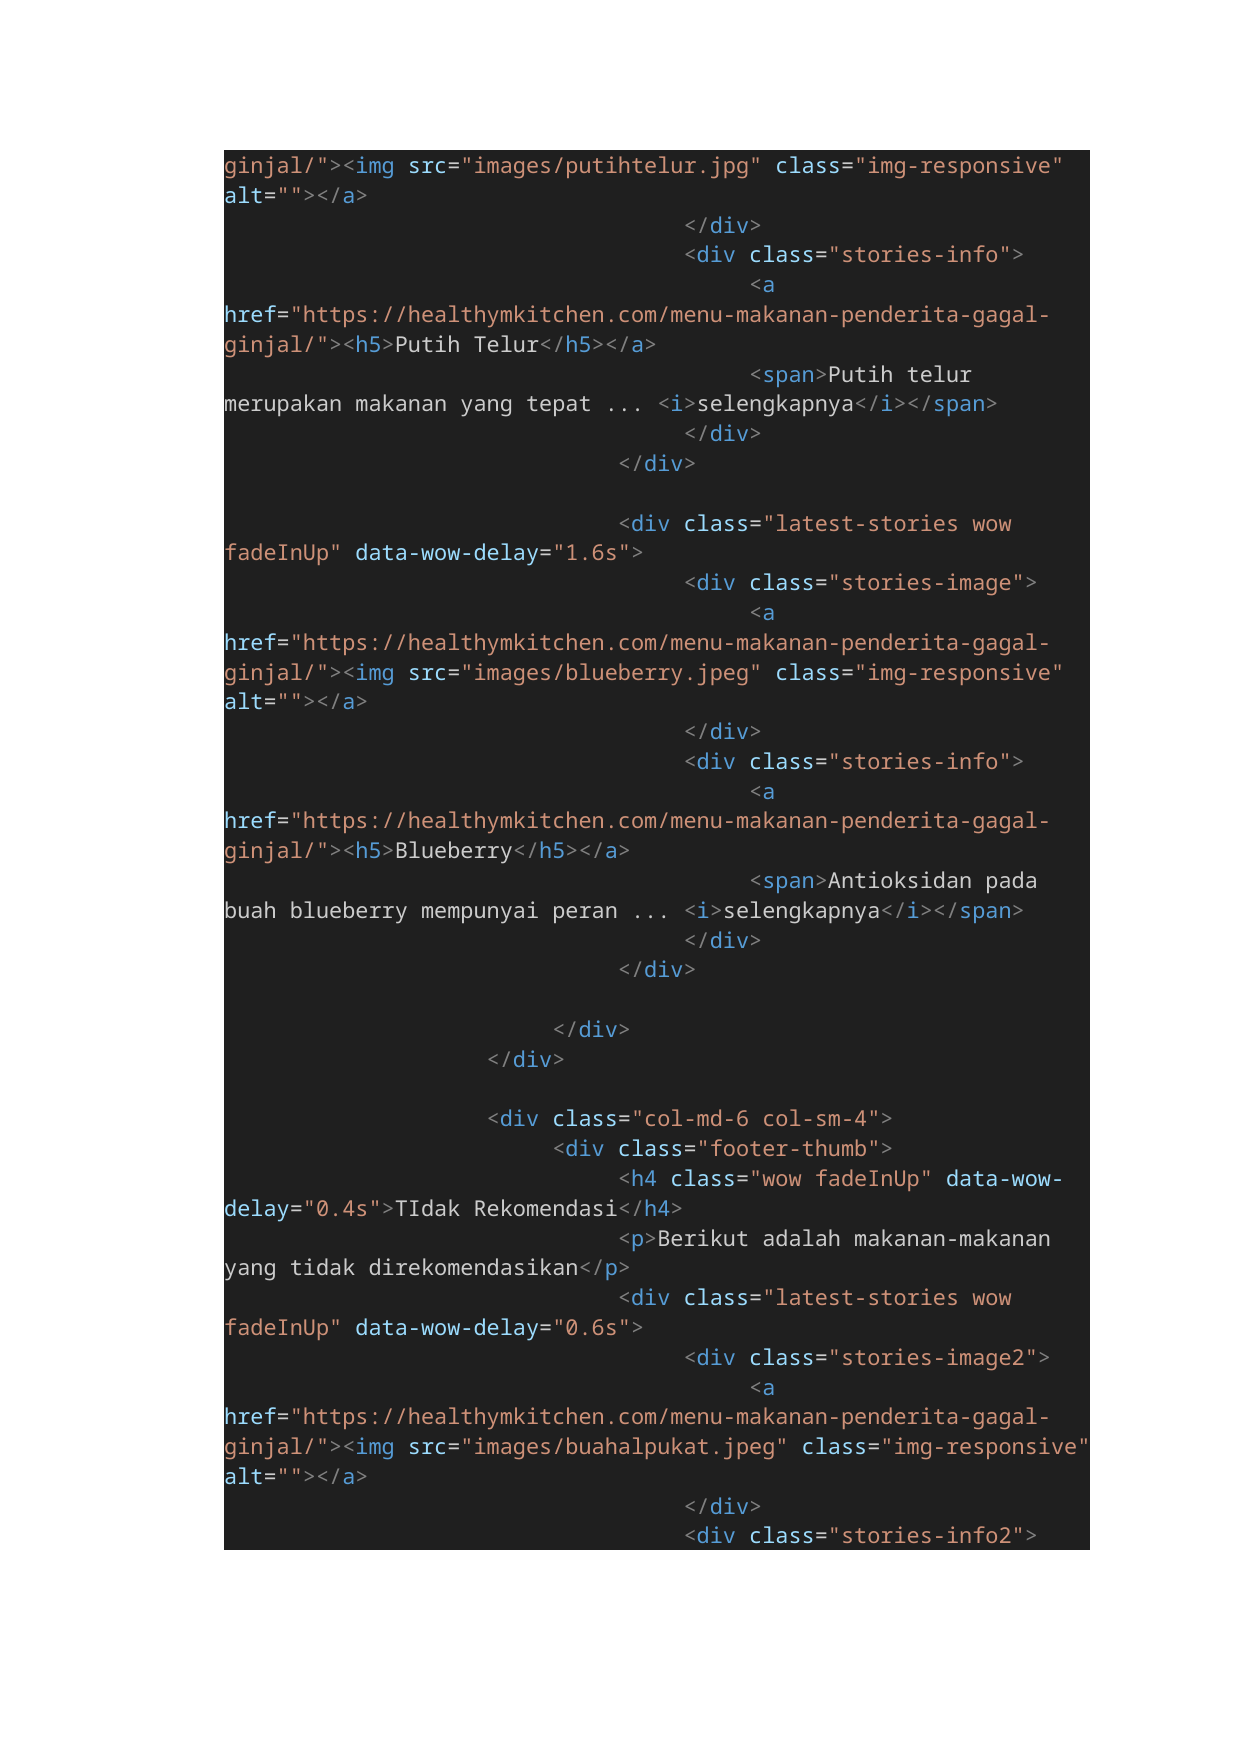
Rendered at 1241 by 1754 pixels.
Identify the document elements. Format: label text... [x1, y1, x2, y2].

text <a href="https://healthymkitchen.com/menu-makanan-penderita-gagal-ginjal/"><img src="images/blueberry.jpeg" class="img-responsive" alt=""></a> [224, 597, 1090, 716]
text </div> [224, 954, 1090, 984]
text <a href="https://healthymkitchen.com/menu-makanan-penderita-gagal-ginjal/"><h5>Blueberry</h5></a> [224, 776, 1090, 865]
text </div> [224, 1491, 1090, 1520]
text </div> [224, 1044, 1090, 1073]
text <div class="latest-stories wow fadeInUp" data-wow-delay="0.6s"> [224, 1282, 1090, 1342]
text </div> [224, 448, 1090, 478]
text <div class="stories-image"> [224, 567, 1090, 597]
text </div> [224, 716, 1090, 746]
text <div class="latest-stories wow fadeInUp" data-wow-delay="1.6s"> [224, 507, 1090, 567]
text </div> [224, 924, 1090, 954]
text <div class="col-md-6 col-sm-4"> [224, 1103, 1090, 1133]
text <div class="stories-image2"> [224, 1342, 1090, 1371]
text <div class="stories-info2"> [224, 1520, 1090, 1550]
text <span>Antioksidan pada buah blueberry mempunyai peran ... <i>selengkapnya</i></span> [224, 865, 1090, 924]
text <div class="stories-info"> [224, 746, 1090, 776]
text <span>Putih telur merupakan makanan yang tepat ... <i>selengkapnya</i></span> [224, 358, 1090, 418]
text <h4 class="wow fadeInUp" data-wow-delay="0.4s">TIdak Rekomendasi</h4> [224, 1163, 1090, 1222]
text <p>Berikut adalah makanan-makanan yang tidak direkomendasikan</p> [224, 1222, 1090, 1282]
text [224, 150, 1090, 209]
text <a href="https://healthymkitchen.com/menu-makanan-penderita-gagal-ginjal/"><h5>Putih Telur</h5></a> [224, 269, 1090, 358]
text <div class="stories-info"> [224, 239, 1090, 269]
text </div> [224, 209, 1090, 239]
text <div class="footer-thumb"> [224, 1133, 1090, 1163]
text </div> [224, 418, 1090, 448]
text </div> [224, 1014, 1090, 1044]
text <a href="https://healthymkitchen.com/menu-makanan-penderita-gagal-ginjal/"><img src="images/buahalpukat.jpeg" class="img-responsive" alt=""></a> [224, 1371, 1090, 1491]
